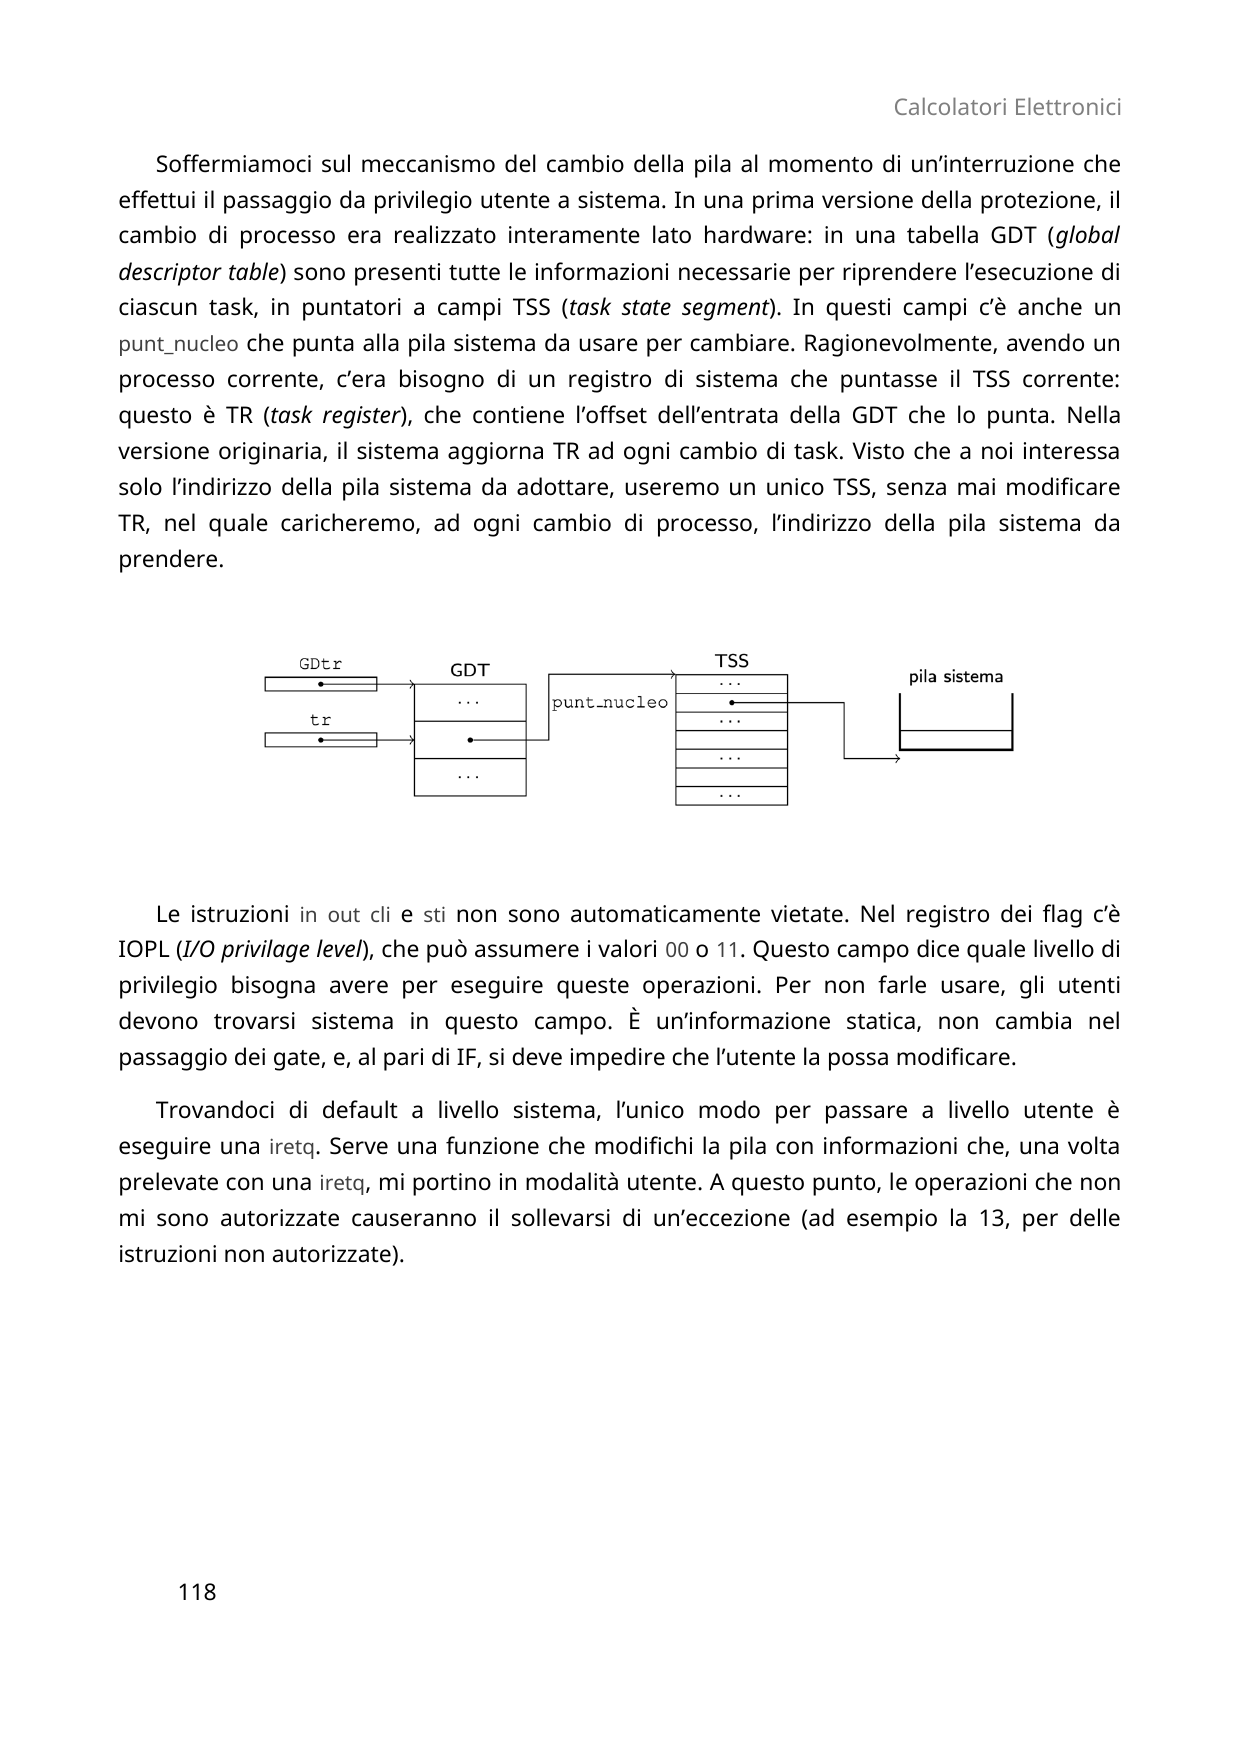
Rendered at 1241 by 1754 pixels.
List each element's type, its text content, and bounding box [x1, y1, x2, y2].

text Trovandoci di default a livello sistema, l’unico modo per passare a livello utente è eseguire una iretq. Serve una funzione che modifichi la pila con informazioni che, una volta prelevate con una iretq, mi portino in modalità utente. A questo punto, le operazioni che non mi sono autorizzate causeranno il sollevarsi di un’eccezione (ad esempio la 13, per delle istruzioni non autorizzate). [118, 1094, 1122, 1269]
text Le istruzioni in out cli e sti non sono automaticamente vietate. Nel registro dei flag c’è IOPL (I/O privilage level), che può assumere i valori 00 o 11. Questo campo dice quale livello di privilegio bisogna avere per eseguire queste operazioni. Per non farle usare, gli utenti devono trovarsi sistema in questo campo. È un’informazione statica, non cambia nel passaggio dei gate, e, al pari di IF, si deve impedire che l’utente la possa modificare. [118, 897, 1122, 1072]
text Soffermiamoci sul meccanismo del cambio della pila al momento di un’interruzione che effettui il passaggio da privilegio utente a sistema. In una prima versione della protezione, il cambio di processo era realizzato interamente lato hardware: in una tabella GDT (global descriptor table) sono presenti tutte le informazioni necessarie per riprendere l’esecuzione di ciascun task, in puntatori a campi TSS (task state segment). In questi campi c’è anche un punt_nucleo che punta alla pila sistema da usare per cambiare. Ragionevolmente, avendo un processo corrente, c’era bisogno di un registro di sistema che puntasse il TSS corrente: questo è TR (task register), che contiene l’offset dell’entrata della GDT che lo punta. Nella versione originaria, il sistema aggiorna TR ad ogni cambio di task. Visto che a noi interessa solo l’indirizzo della pila sistema da adottare, useremo un unico TSS, senza mai modificare TR, nel quale caricheremo, ad ogni cambio di processo, l’indirizzo della pila sistema da prendere. [118, 148, 1122, 574]
picture [247, 648, 1030, 824]
